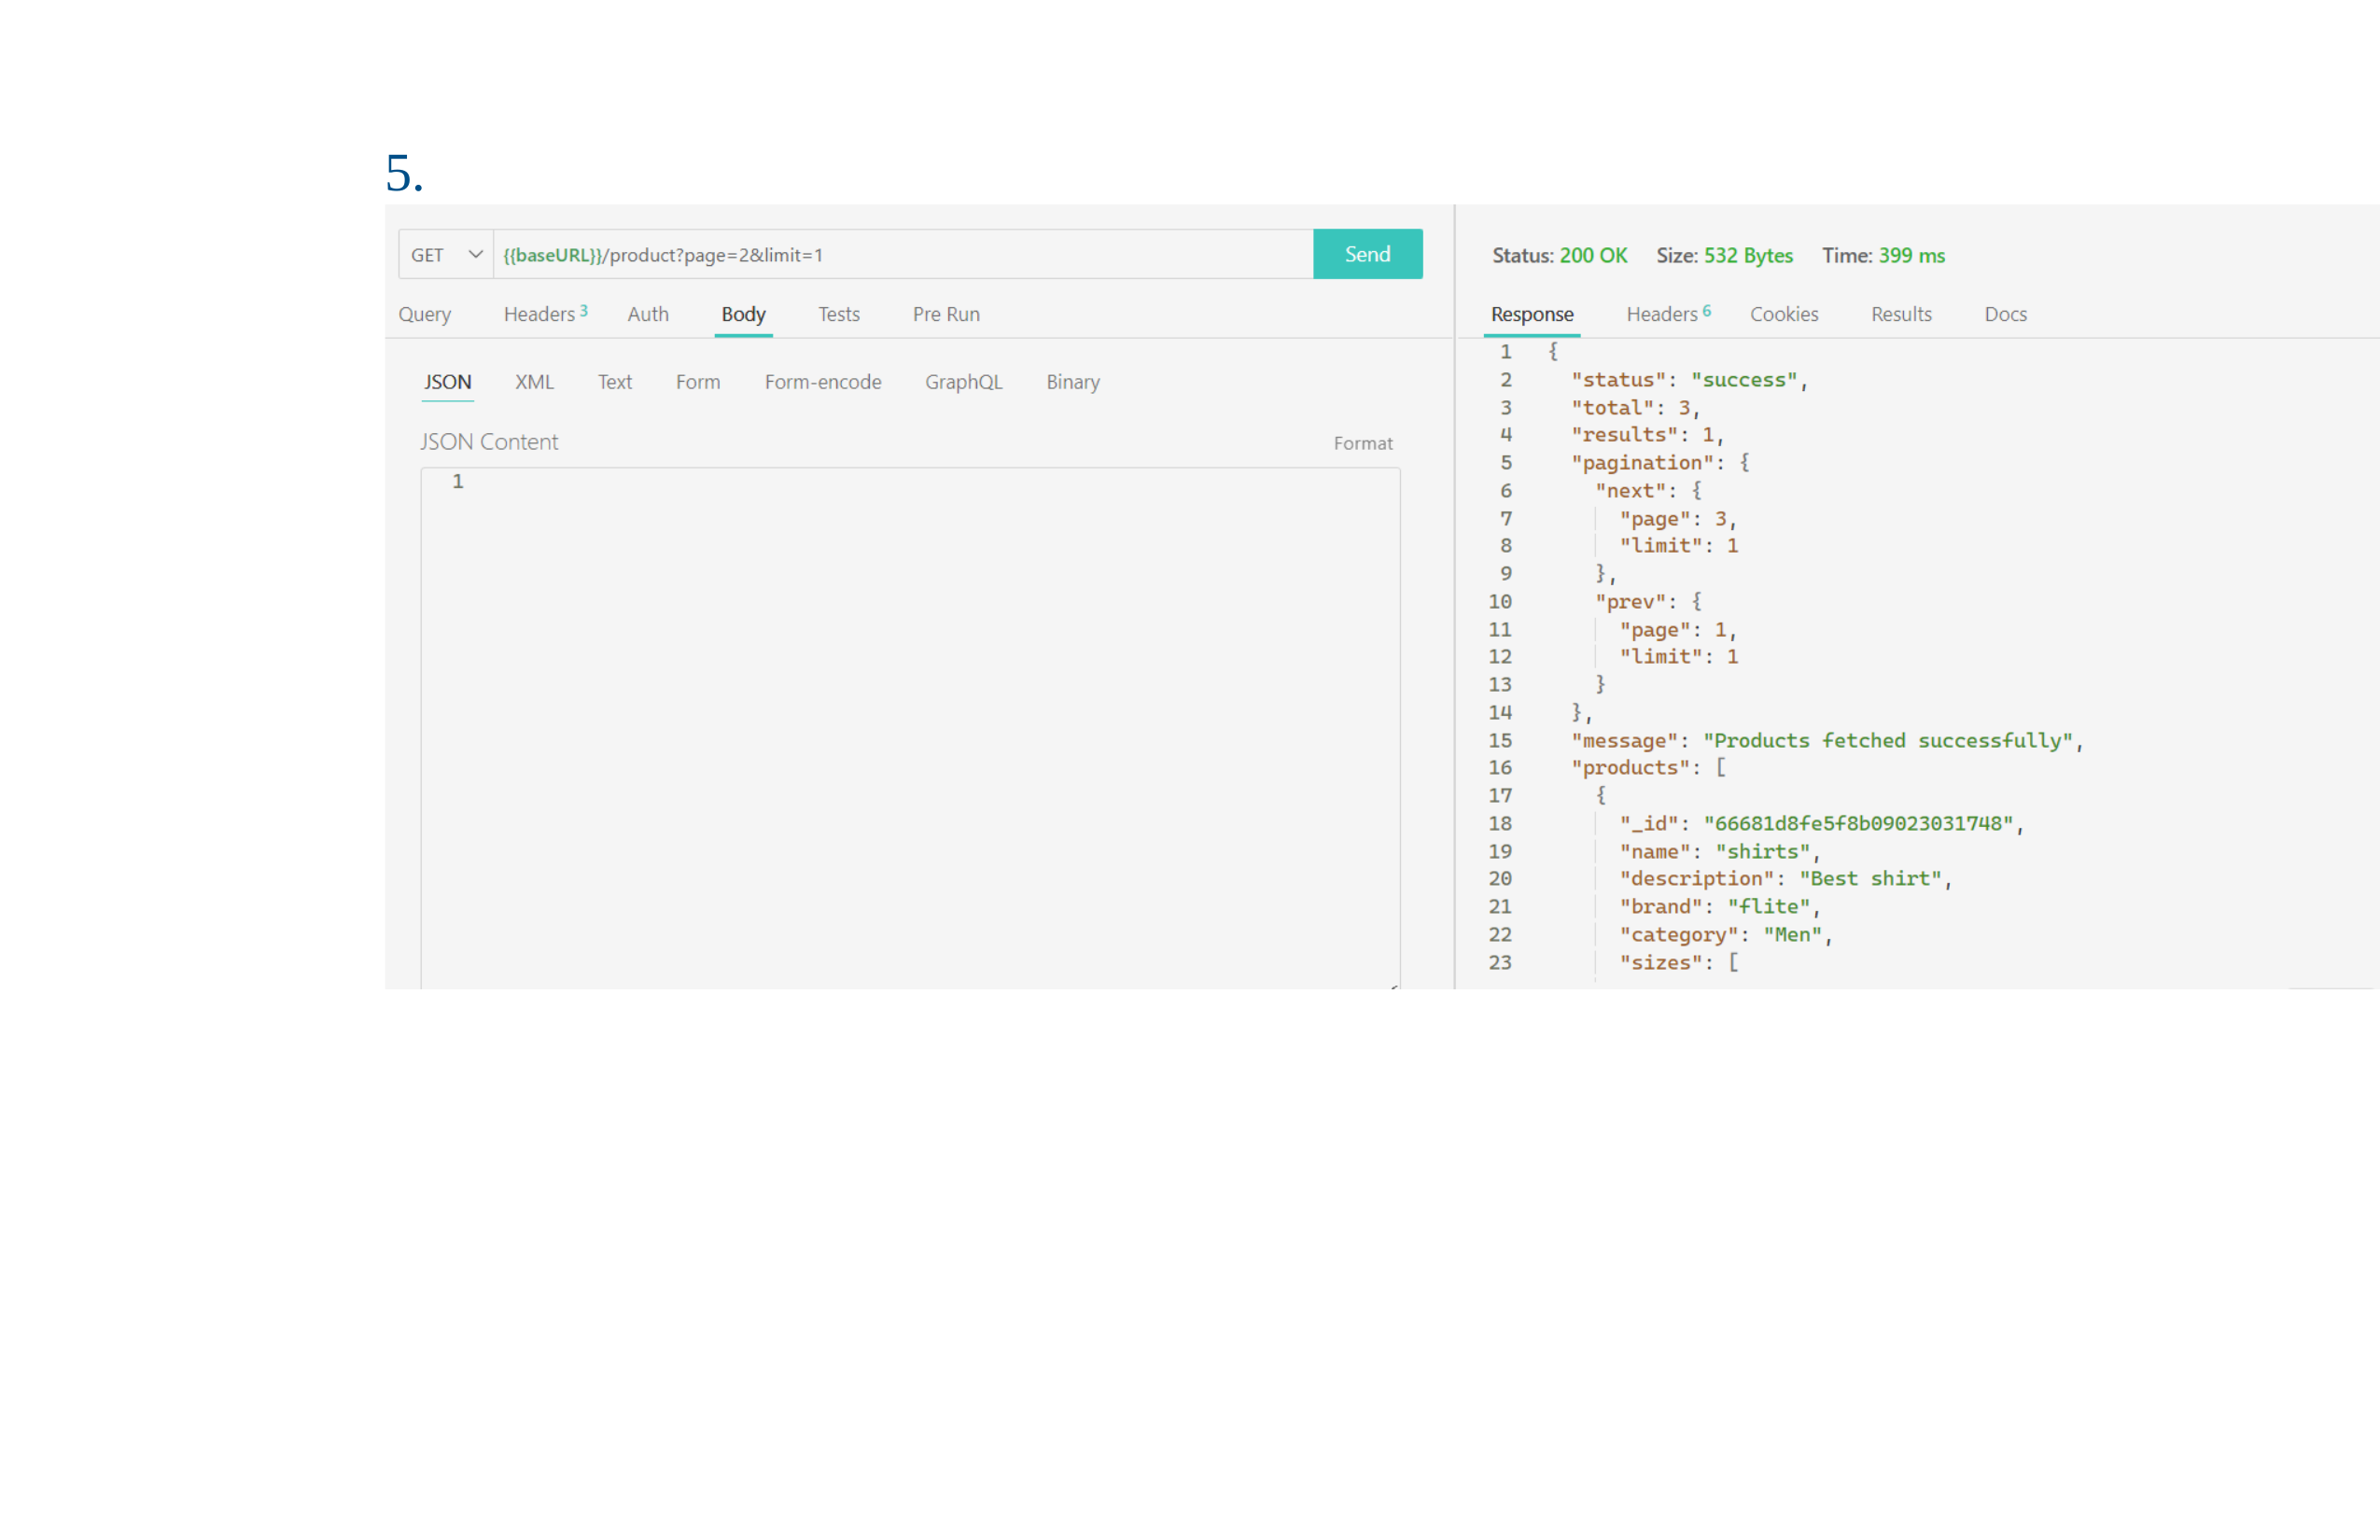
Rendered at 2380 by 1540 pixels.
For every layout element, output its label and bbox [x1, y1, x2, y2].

picture [385, 204, 2380, 989]
